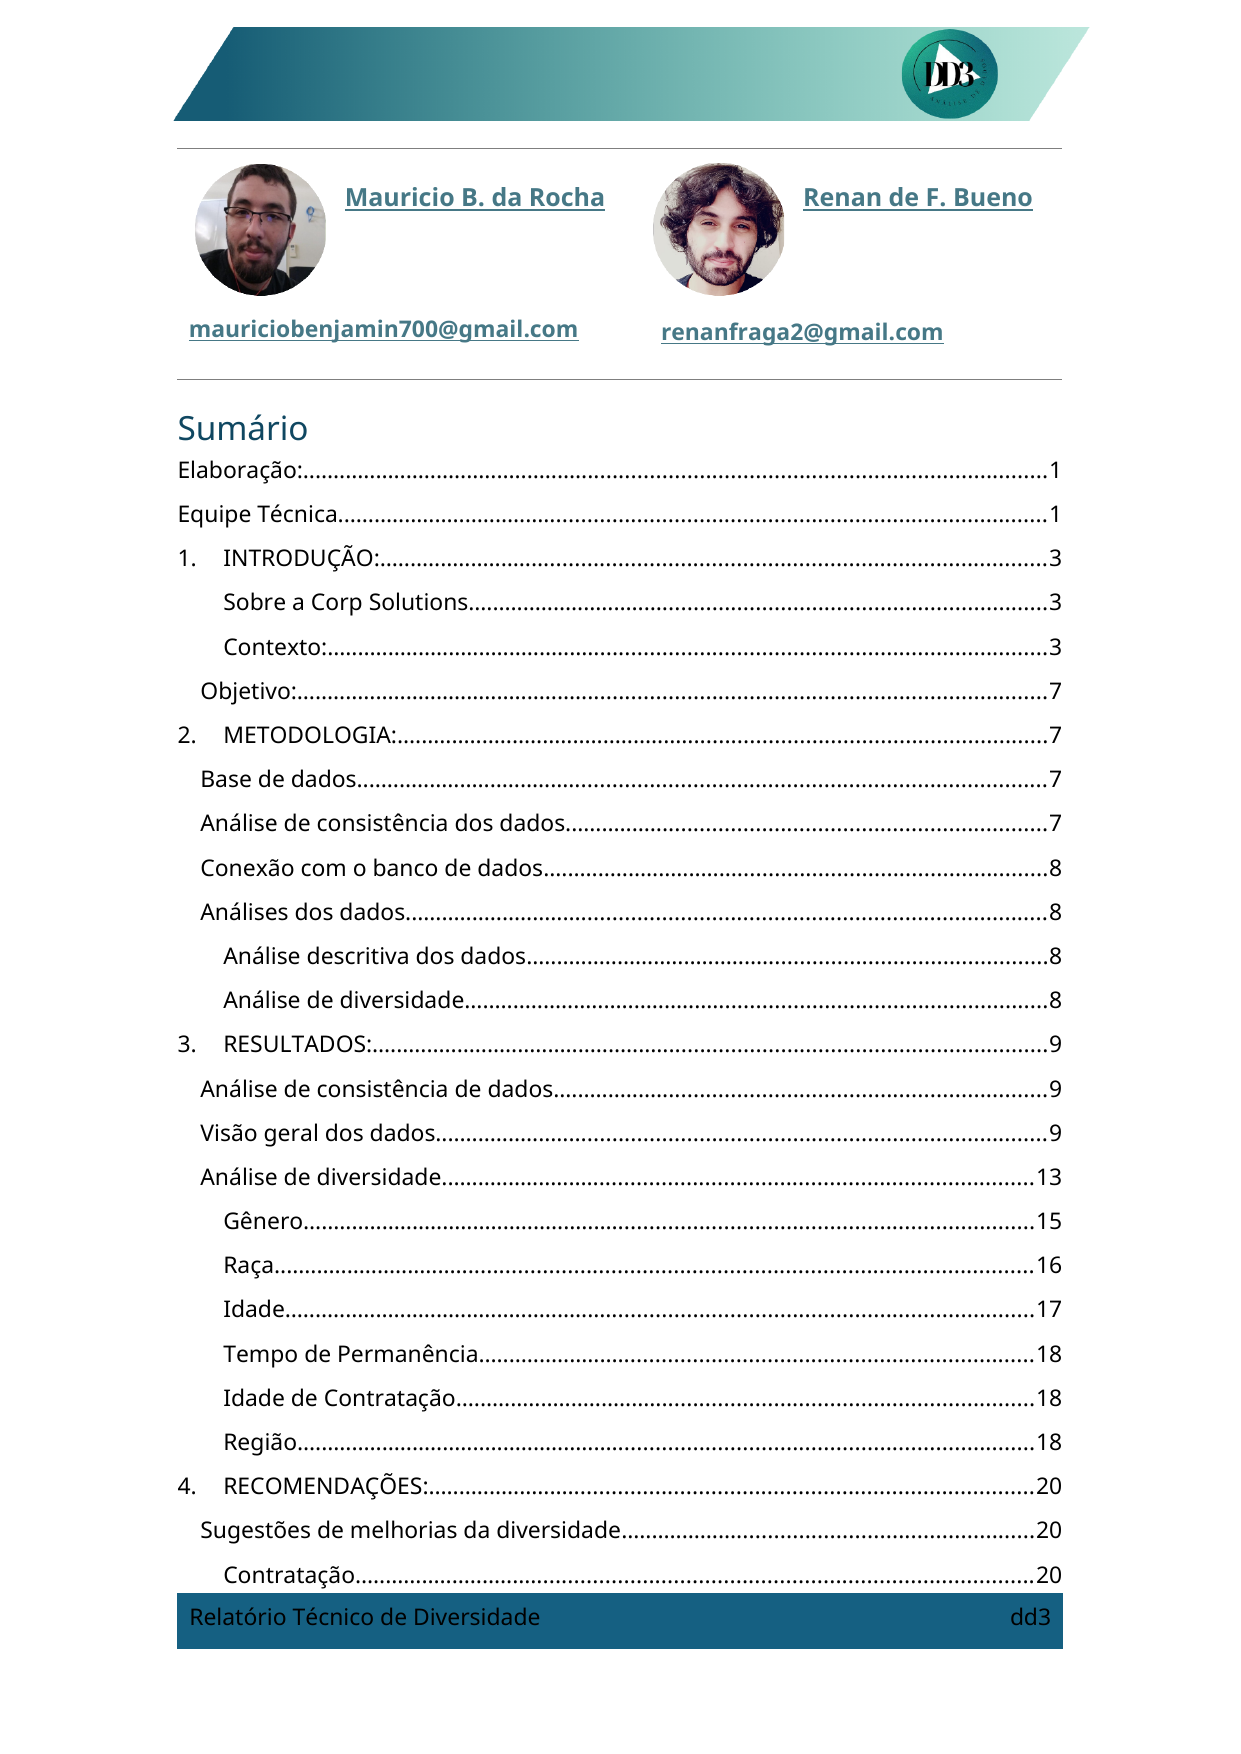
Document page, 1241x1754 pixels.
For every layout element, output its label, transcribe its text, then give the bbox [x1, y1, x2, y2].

table_cell Renan de F. Bueno renanfraga2@gmail.com [650, 149, 1062, 379]
picture [649, 159, 784, 294]
picture [191, 160, 326, 295]
table_cell Mauricio B. da Rocha mauriciobenjamin700@gmail.com [177, 149, 649, 379]
picture [151, 27, 1111, 121]
